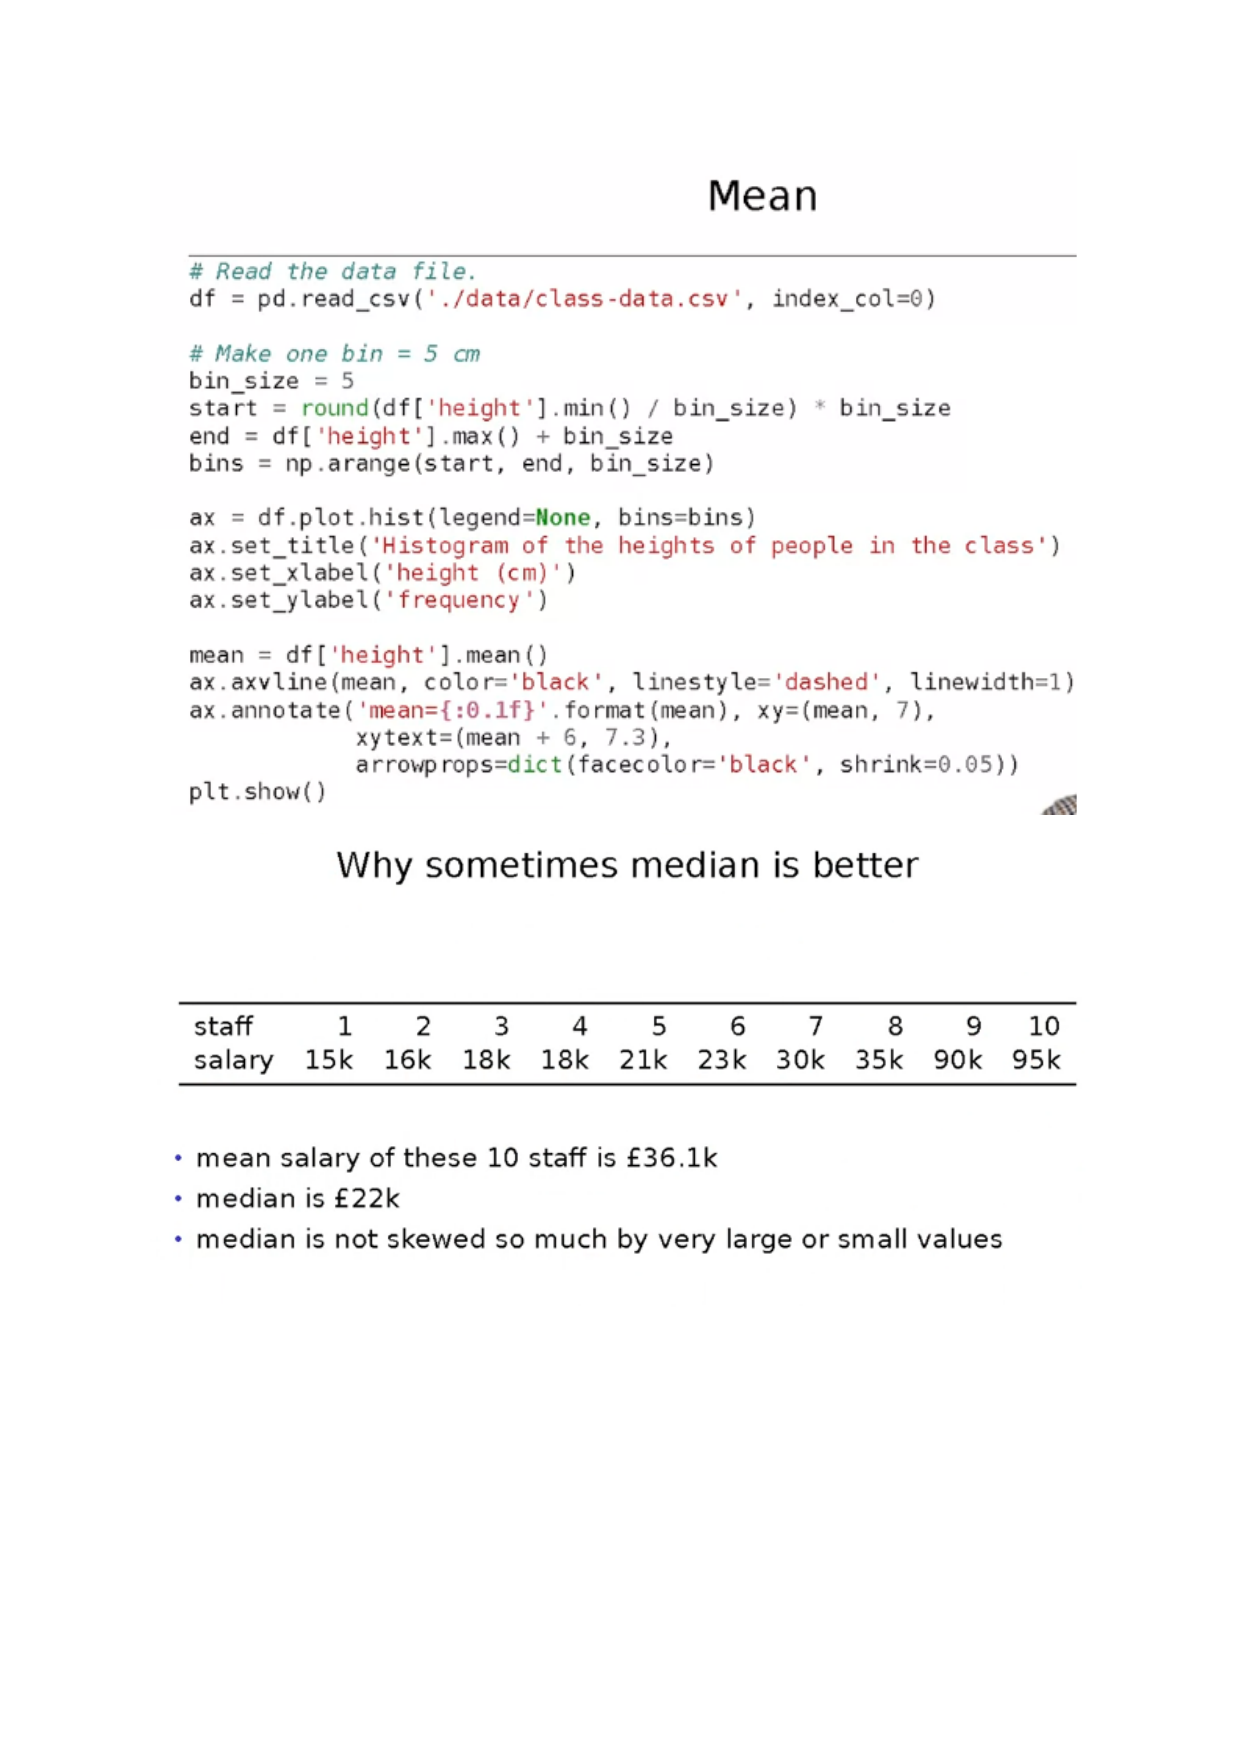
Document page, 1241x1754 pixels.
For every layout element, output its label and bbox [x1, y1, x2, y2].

picture [150, 833, 1091, 1307]
picture [150, 150, 1077, 815]
